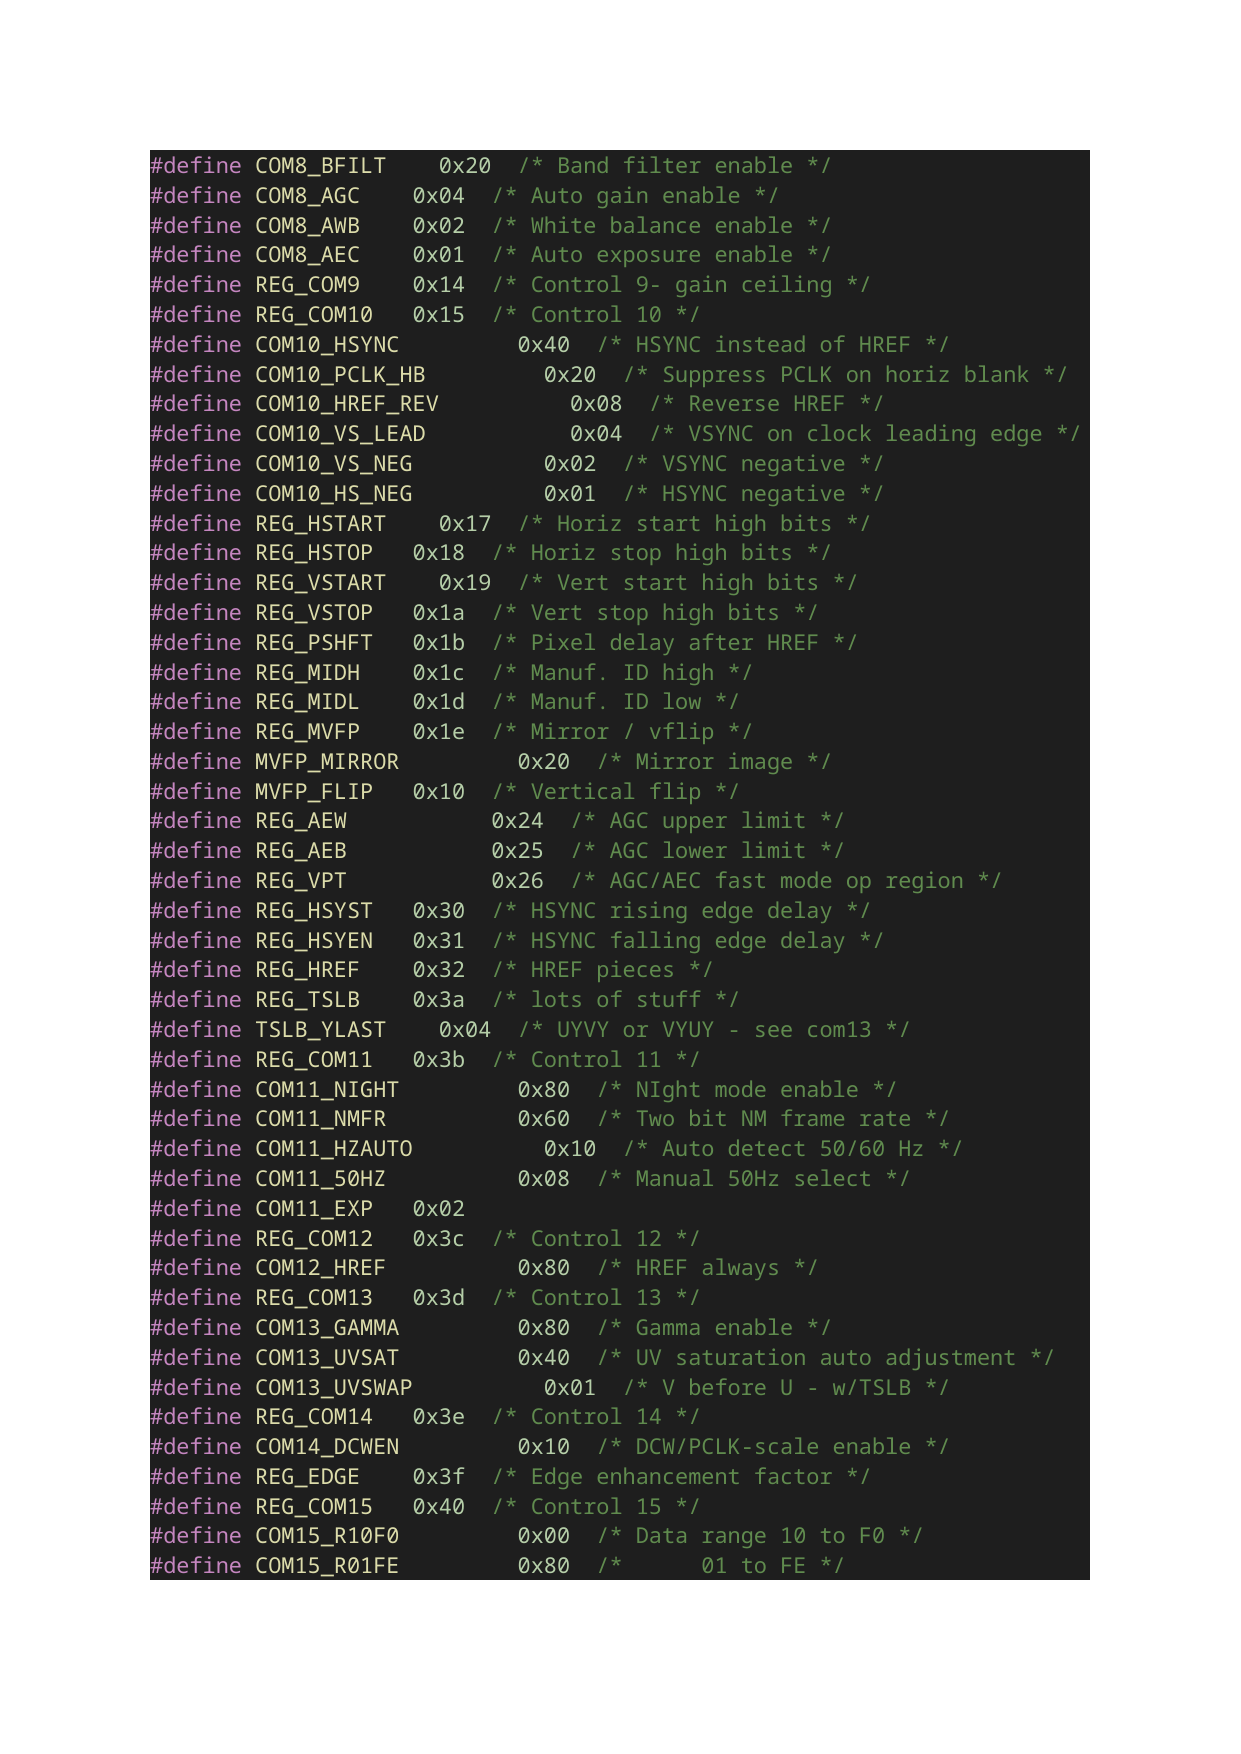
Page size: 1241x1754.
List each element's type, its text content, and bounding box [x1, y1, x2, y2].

text #define COM10_HREF_REV 0x08 /* Reverse HREF */ [150, 388, 1090, 418]
text #define COM13_GAMMA 0x80 /* Gamma enable */ [150, 1312, 1090, 1342]
text #define COM12_HREF 0x80 /* HREF always */ [150, 1252, 1090, 1282]
text #define REG_COM13 0x3d /* Control 13 */ [150, 1282, 1090, 1312]
text #define MVFP_MIRROR 0x20 /* Mirror image */ [150, 746, 1090, 776]
text #define REG_HSYST 0x30 /* HSYNC rising edge delay */ [150, 895, 1090, 924]
text #define COM13_UVSAT 0x40 /* UV saturation auto adjustment */ [150, 1342, 1090, 1371]
text #define COM15_R01FE 0x80 /* 01 to FE */ [150, 1550, 1090, 1580]
text #define COM14_DCWEN 0x10 /* DCW/PCLK-scale enable */ [150, 1431, 1090, 1461]
text #define COM10_VS_NEG 0x02 /* VSYNC negative */ [150, 448, 1090, 478]
text #define MVFP_FLIP 0x10 /* Vertical flip */ [150, 776, 1090, 805]
text #define REG_COM15 0x40 /* Control 15 */ [150, 1491, 1090, 1520]
text #define COM10_PCLK_HB 0x20 /* Suppress PCLK on horiz blank */ [150, 358, 1090, 388]
text #define COM11_50HZ 0x08 /* Manual 50Hz select */ [150, 1163, 1090, 1193]
text #define COM10_HS_NEG 0x01 /* HSYNC negative */ [150, 478, 1090, 507]
text #define COM11_EXP 0x02 [150, 1193, 1090, 1222]
text #define REG_HSYEN 0x31 /* HSYNC falling edge delay */ [150, 924, 1090, 954]
text #define REG_MIDL 0x1d /* Manuf. ID low */ [150, 686, 1090, 716]
text #define REG_AEW 0x24 /* AGC upper limit */ [150, 805, 1090, 835]
text #define COM8_AWB 0x02 /* White balance enable */ [150, 209, 1090, 239]
text #define REG_HSTOP 0x18 /* Horiz stop high bits */ [150, 537, 1090, 567]
text #define REG_COM11 0x3b /* Control 11 */ [150, 1044, 1090, 1073]
text #define REG_PSHFT 0x1b /* Pixel delay after HREF */ [150, 627, 1090, 656]
text #define REG_EDGE 0x3f /* Edge enhancement factor */ [150, 1461, 1090, 1491]
text #define REG_HREF 0x32 /* HREF pieces */ [150, 954, 1090, 984]
text #define REG_VSTOP 0x1a /* Vert stop high bits */ [150, 597, 1090, 627]
text #define REG_COM12 0x3c /* Control 12 */ [150, 1222, 1090, 1252]
text #define REG_HSTART 0x17 /* Horiz start high bits */ [150, 507, 1090, 537]
text #define COM13_UVSWAP 0x01 /* V before U - w/TSLB */ [150, 1371, 1090, 1401]
text #define COM10_VS_LEAD 0x04 /* VSYNC on clock leading edge */ [150, 418, 1090, 448]
text #define COM15_R10F0 0x00 /* Data range 10 to F0 */ [150, 1520, 1090, 1550]
text #define REG_VSTART 0x19 /* Vert start high bits */ [150, 567, 1090, 597]
text #define REG_TSLB 0x3a /* lots of stuff */ [150, 984, 1090, 1014]
text #define COM11_NMFR 0x60 /* Two bit NM frame rate */ [150, 1103, 1090, 1133]
text #define TSLB_YLAST 0x04 /* UYVY or VYUY - see com13 */ [150, 1014, 1090, 1044]
text #define COM8_AGC 0x04 /* Auto gain enable */ [150, 180, 1090, 209]
text #define COM8_AEC 0x01 /* Auto exposure enable */ [150, 239, 1090, 269]
text #define COM8_BFILT 0x20 /* Band filter enable */ [150, 150, 1090, 180]
text #define REG_MIDH 0x1c /* Manuf. ID high */ [150, 656, 1090, 686]
text #define REG_COM9 0x14 /* Control 9- gain ceiling */ [150, 269, 1090, 299]
text #define REG_COM14 0x3e /* Control 14 */ [150, 1401, 1090, 1431]
text #define REG_VPT 0x26 /* AGC/AEC fast mode op region */ [150, 865, 1090, 895]
text #define COM11_NIGHT 0x80 /* NIght mode enable */ [150, 1073, 1090, 1103]
text #define REG_MVFP 0x1e /* Mirror / vflip */ [150, 716, 1090, 746]
text #define REG_COM10 0x15 /* Control 10 */ [150, 299, 1090, 329]
text #define COM10_HSYNC 0x40 /* HSYNC instead of HREF */ [150, 329, 1090, 358]
text #define REG_AEB 0x25 /* AGC lower limit */ [150, 835, 1090, 865]
text #define COM11_HZAUTO 0x10 /* Auto detect 50/60 Hz */ [150, 1133, 1090, 1163]
